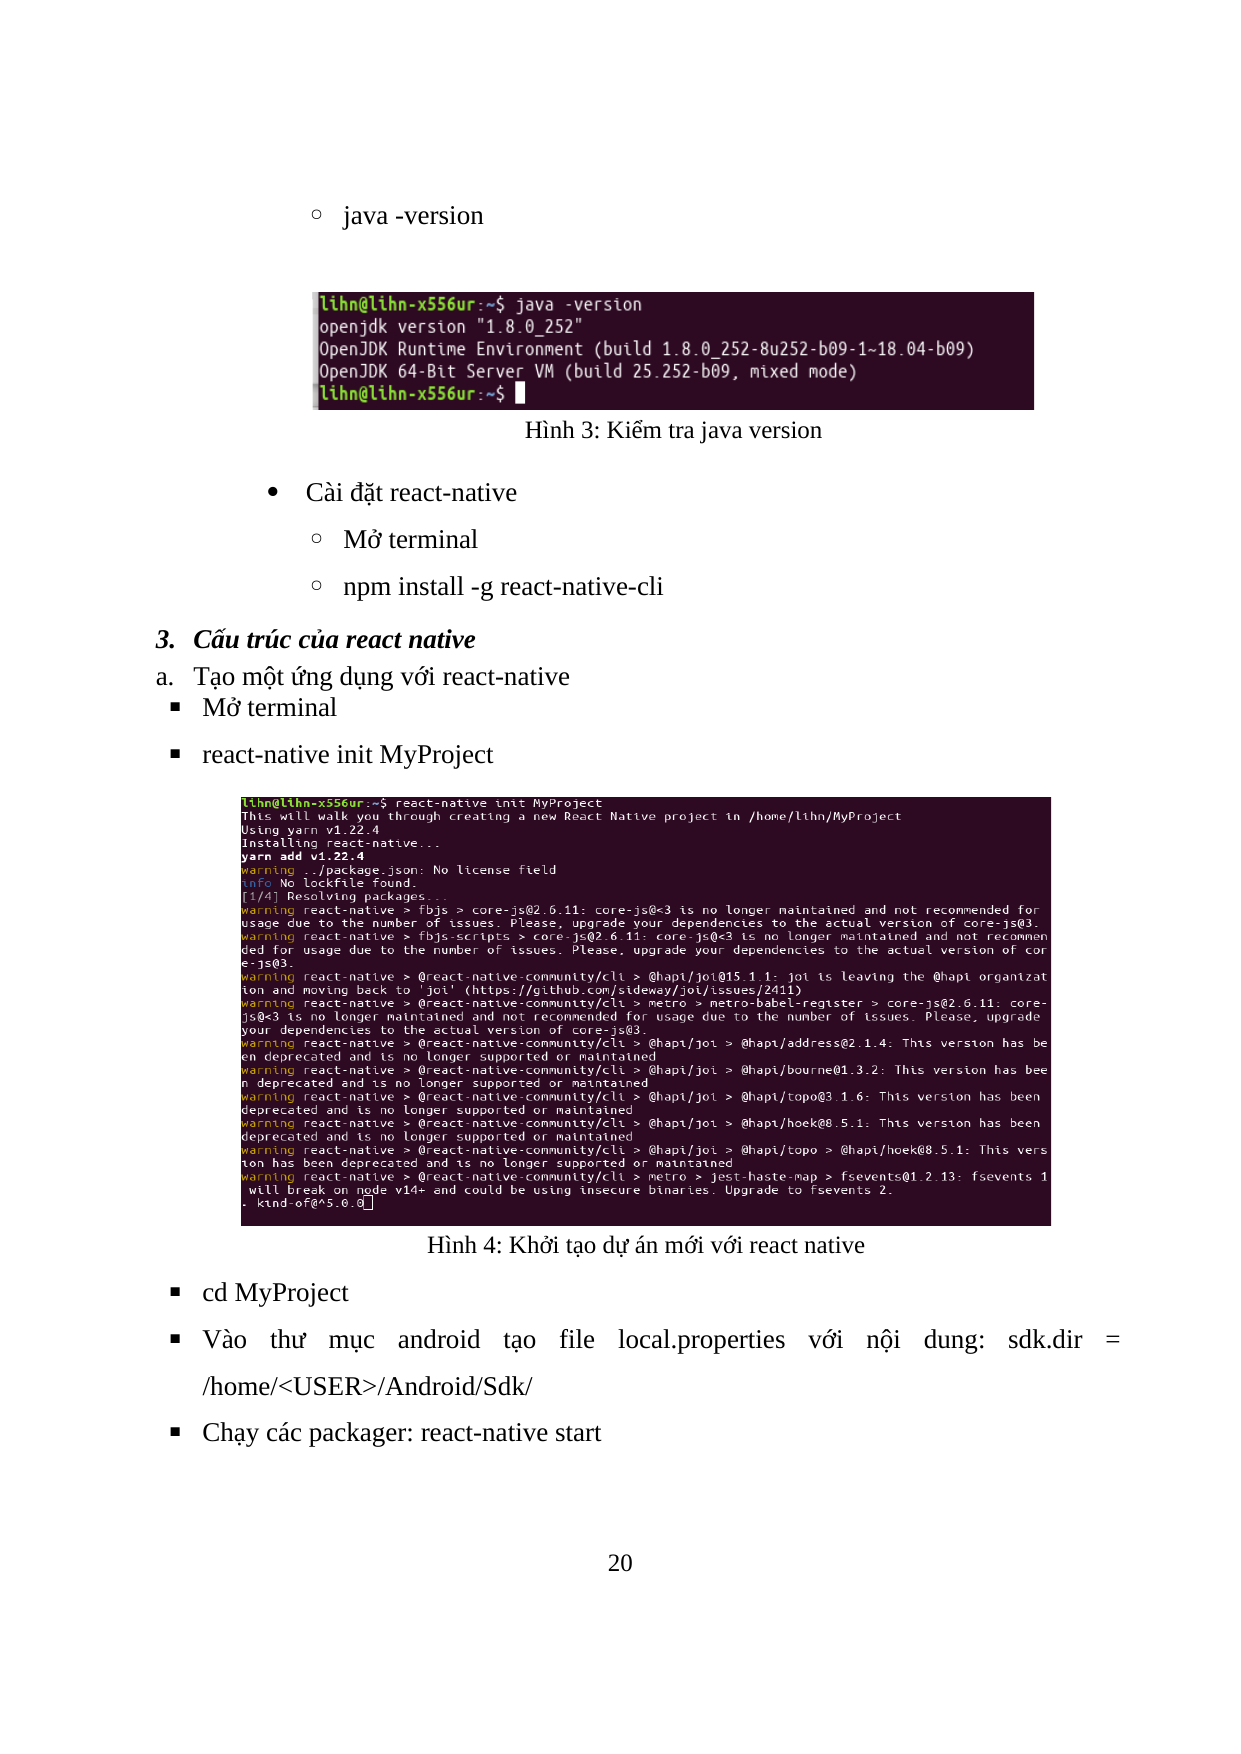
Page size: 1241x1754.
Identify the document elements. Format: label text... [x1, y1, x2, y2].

list Chạy các packager: react-native start [165, 1416, 1122, 1448]
list npm install -g react-native-cli [306, 570, 1122, 601]
list a. Tạo một ứng dụng với react-native [156, 660, 1122, 691]
list java -version [306, 199, 1122, 231]
picture [241, 797, 1052, 1226]
list cd MyProject [165, 1276, 1122, 1307]
list Cài đặt react-native [268, 376, 1122, 507]
list Mở terminal [306, 523, 1122, 554]
subtitle 3. Cấu trúc của react native [156, 623, 1122, 654]
list Vào thư mục android tạo file local.properties với nội dung: sdk.dir = /home/<USER>/Android/Sdk/ [165, 1323, 1122, 1401]
picture [312, 292, 1035, 410]
list react-native init MyProject [165, 738, 1122, 769]
list Mở terminal [165, 691, 1122, 723]
